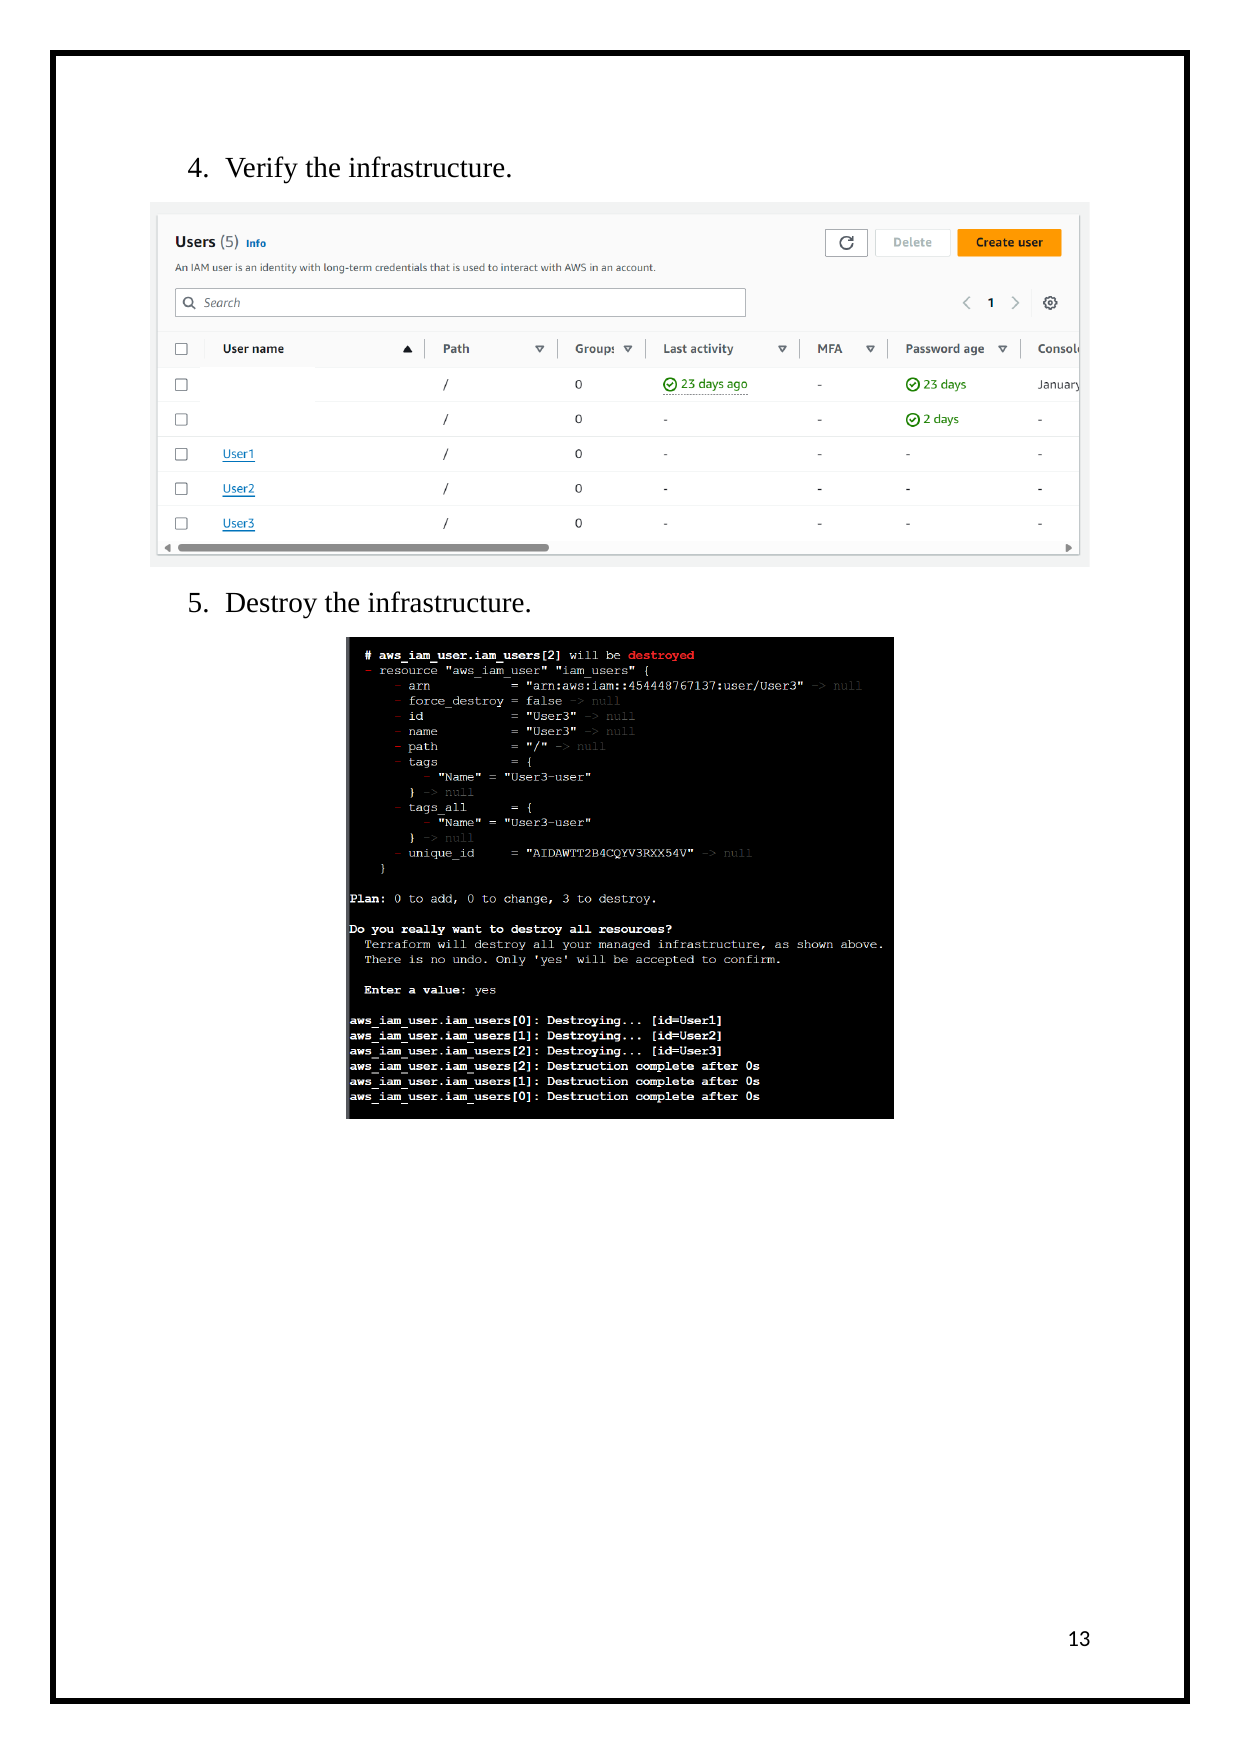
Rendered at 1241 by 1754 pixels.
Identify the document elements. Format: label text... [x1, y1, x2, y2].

list Destroy the infrastructure. [187, 585, 1090, 619]
picture [346, 637, 894, 1119]
picture [150, 202, 1090, 567]
list Verify the infrastructure. [187, 150, 1090, 183]
